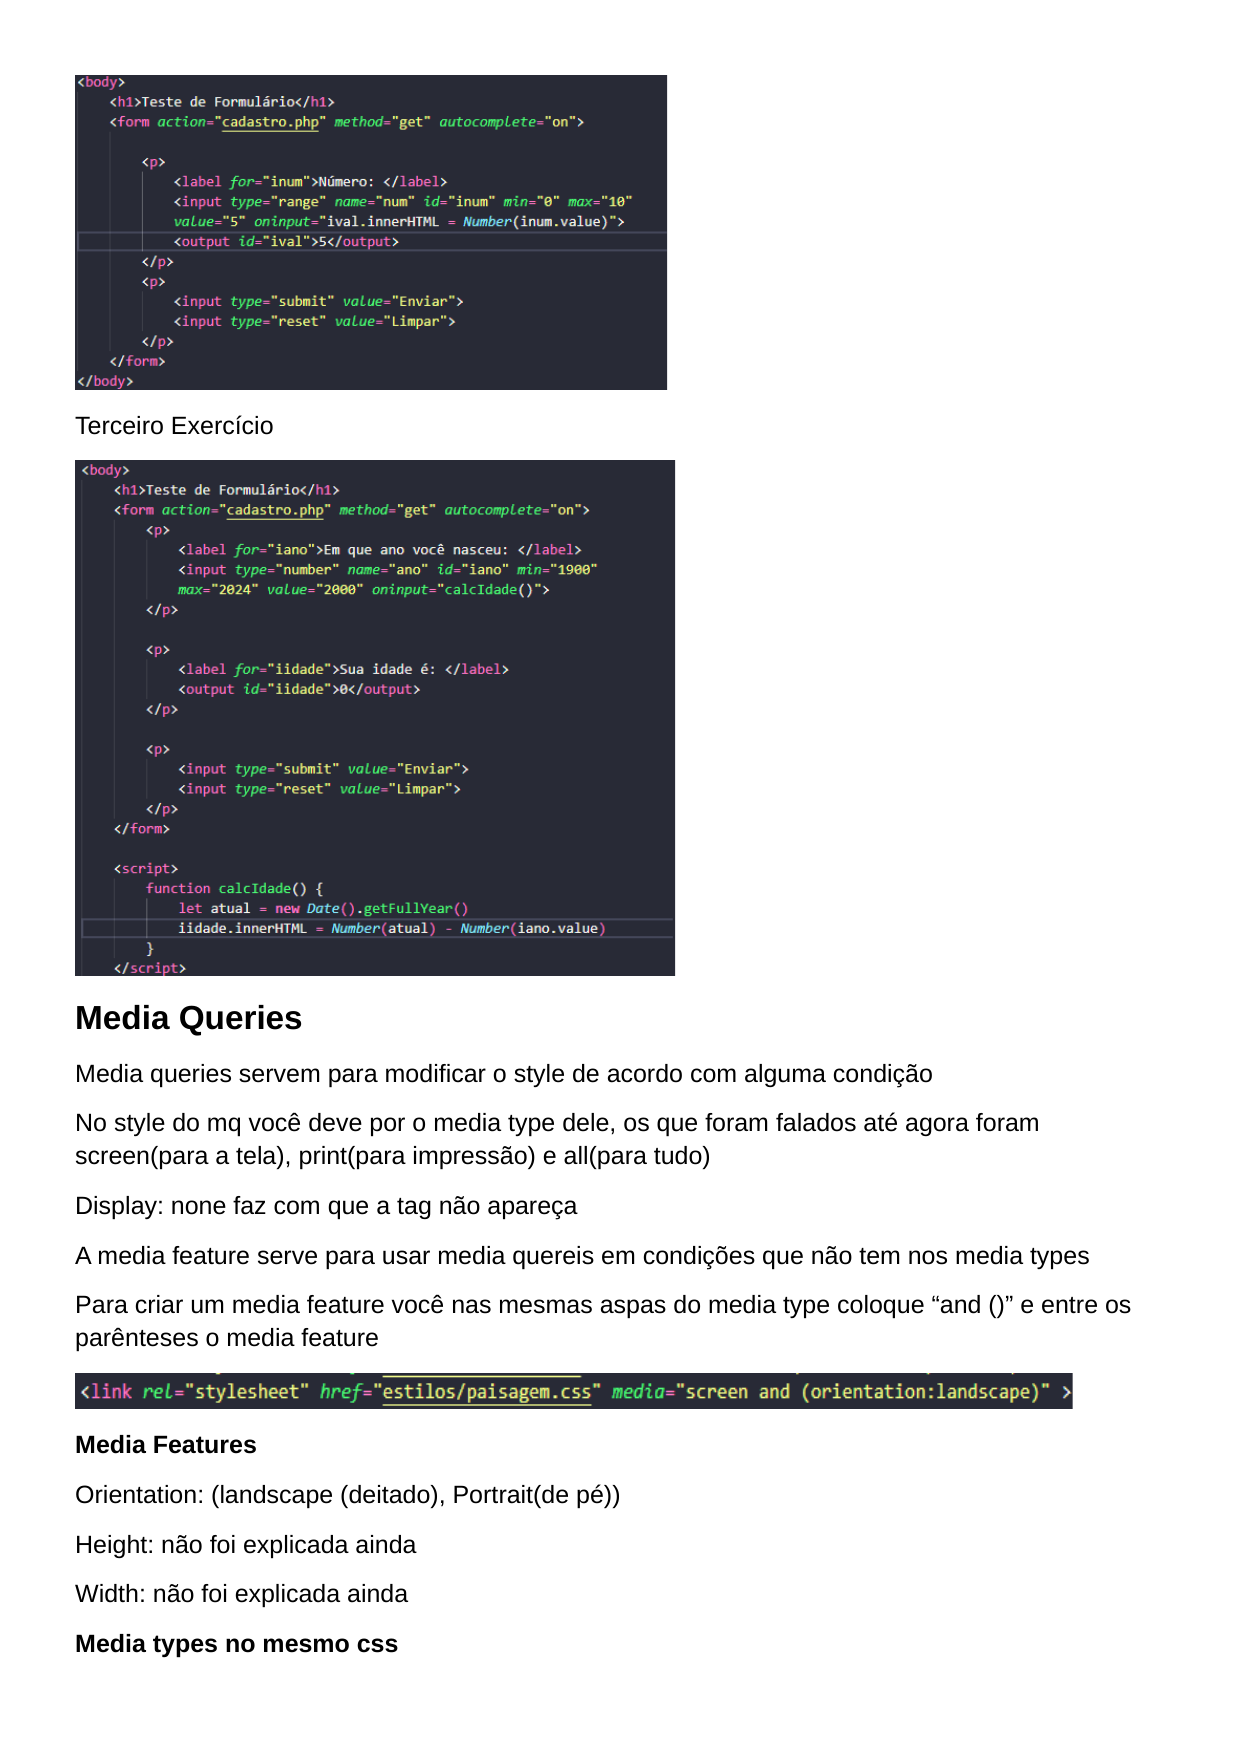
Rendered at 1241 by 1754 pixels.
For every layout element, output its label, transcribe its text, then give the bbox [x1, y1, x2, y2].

text Media queries servem para modificar o style de acordo com alguma condição [75, 1059, 1165, 1087]
text Media Queries [75, 998, 1165, 1036]
text Para criar um media feature você nas mesmas aspas do media type coloque “and ()” e entre os parênteses o media feature [75, 1290, 1165, 1352]
picture [75, 75, 668, 390]
picture [75, 1373, 1073, 1409]
text Orientation: (landscape (deitado), Portrait(de pé)) [75, 1480, 1165, 1509]
text Width: não foi explicada ainda [75, 1579, 1165, 1608]
text Display: none faz com que a tag não apareça [75, 1191, 1165, 1220]
text Height: não foi explicada ainda [75, 1530, 1165, 1558]
text No style do mq você deve por o media type dele, os que foram falados até agora foram screen(para a tela), print(para impressão) e all(para tudo) [75, 1108, 1165, 1170]
text Terceiro Exercício [75, 411, 1165, 440]
text A media feature serve para usar media quereis em condições que não tem nos media types [75, 1241, 1165, 1269]
picture [75, 460, 675, 976]
text Media Features [75, 1430, 1165, 1459]
text Media types no mesmo css [75, 1629, 1165, 1658]
